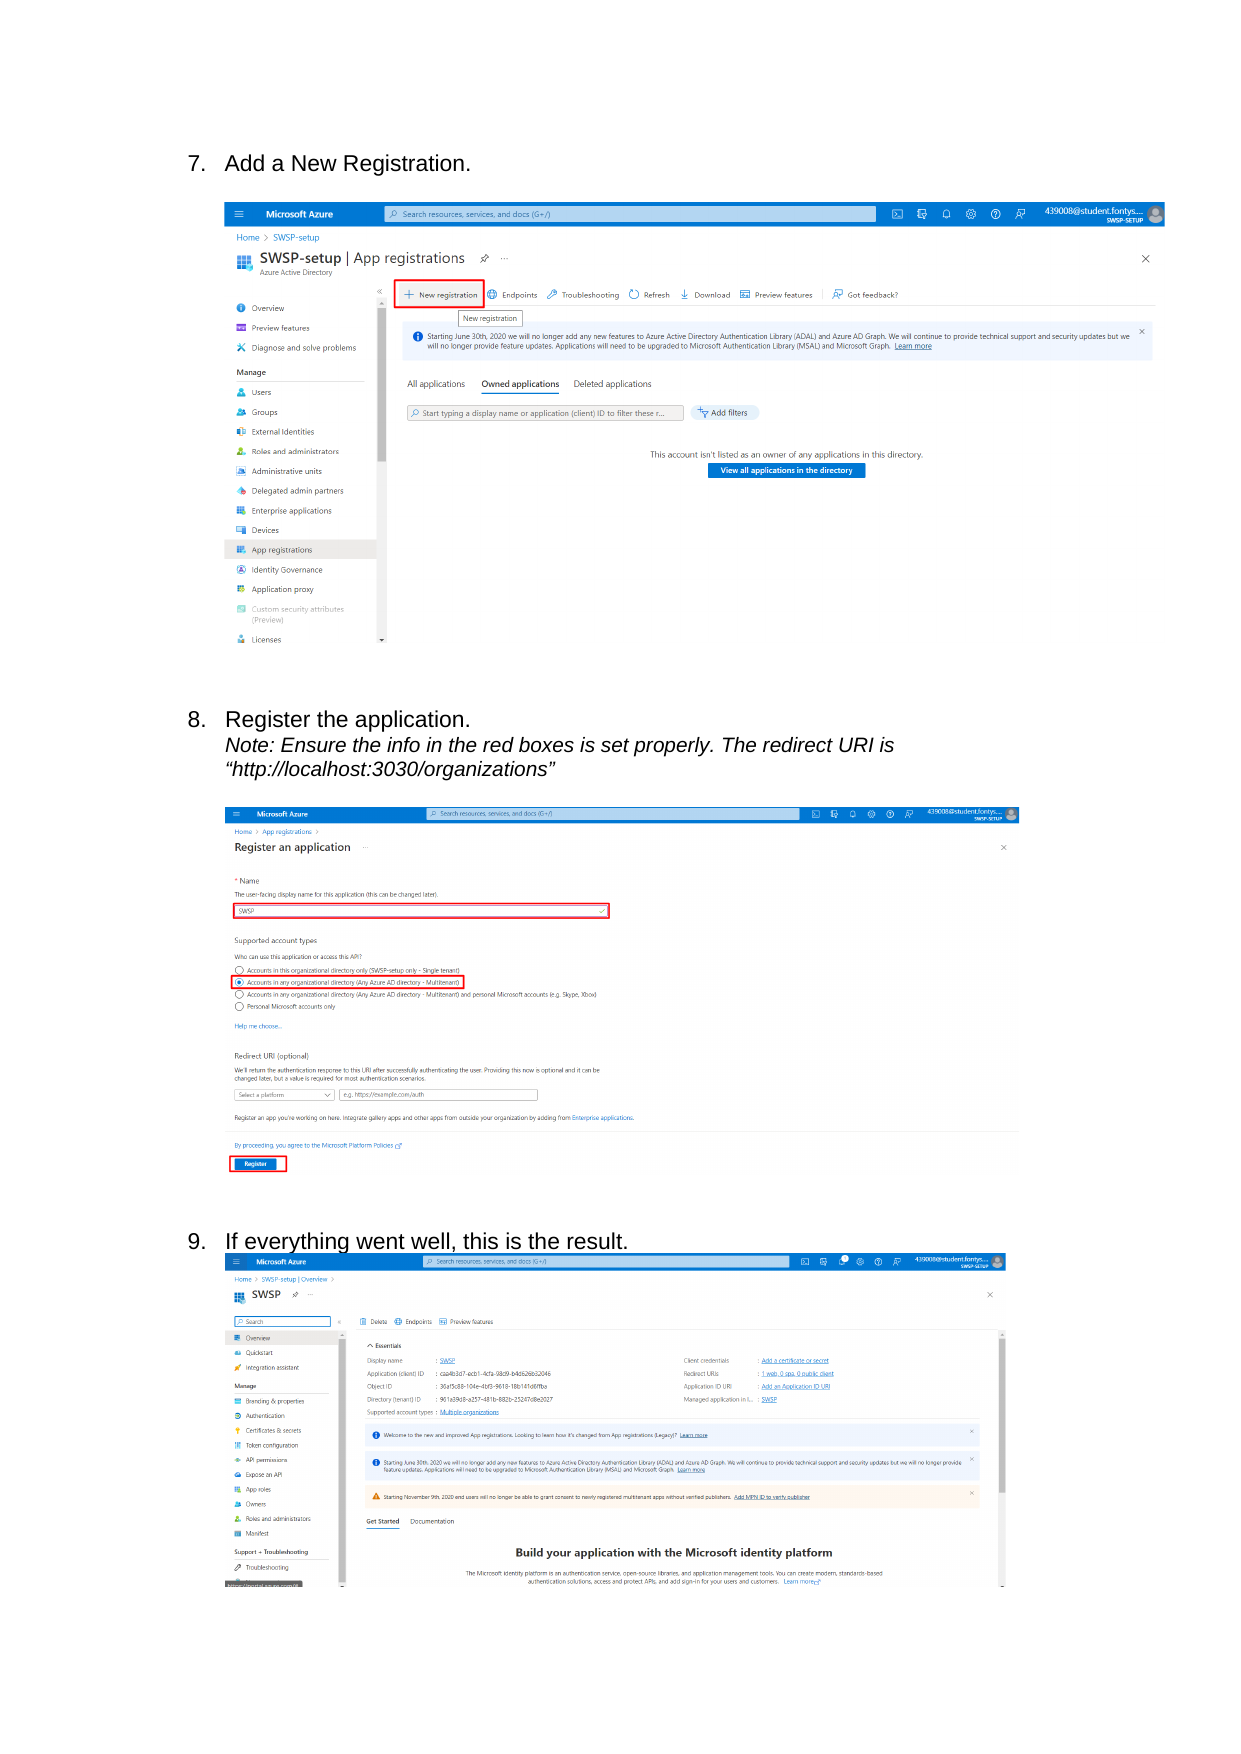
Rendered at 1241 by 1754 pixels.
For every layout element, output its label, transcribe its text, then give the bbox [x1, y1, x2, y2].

picture [225, 807, 1020, 1175]
picture [225, 1253, 1006, 1587]
picture [224, 202, 1165, 643]
